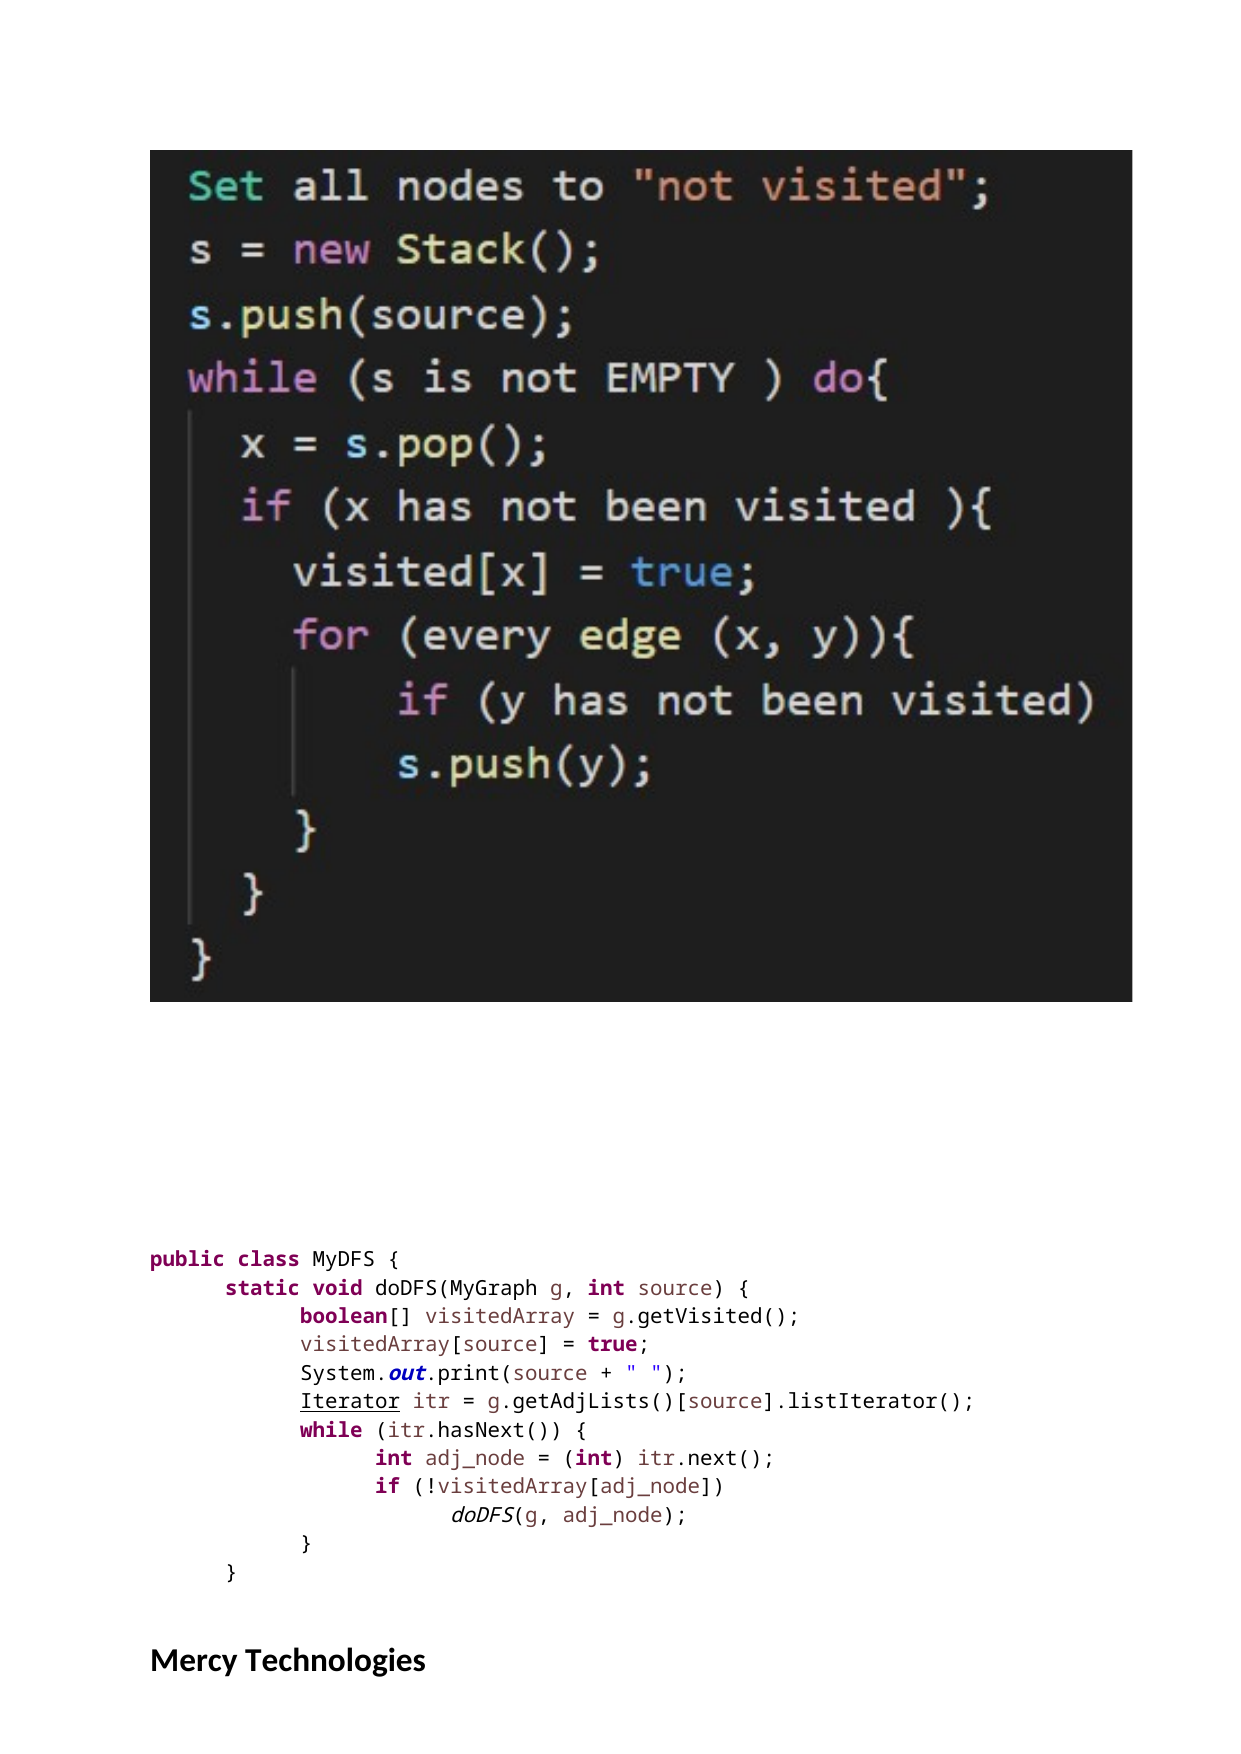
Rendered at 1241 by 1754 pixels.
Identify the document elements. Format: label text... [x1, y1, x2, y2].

picture [150, 150, 1133, 1002]
text } [150, 1528, 1090, 1557]
text Iterator itr = g.getAdjLists()[source].listIterator(); [150, 1386, 1090, 1415]
text if (!visitedArray[adj_node]) [150, 1472, 1090, 1500]
text public class MyDFS { [150, 1244, 1090, 1273]
text boolean[] visitedArray = g.getVisited(); [150, 1301, 1090, 1329]
text static void doDFS(MyGraph g, int source) { [150, 1273, 1090, 1301]
text visitedArray[source] = true; [150, 1329, 1090, 1358]
text int adj_node = (int) itr.next(); [150, 1443, 1090, 1472]
text System.out.print(source + " "); [150, 1358, 1090, 1386]
text } [150, 1557, 1090, 1585]
text while (itr.hasNext()) { [150, 1415, 1090, 1443]
text doDFS(g, adj_node); [150, 1500, 1090, 1528]
